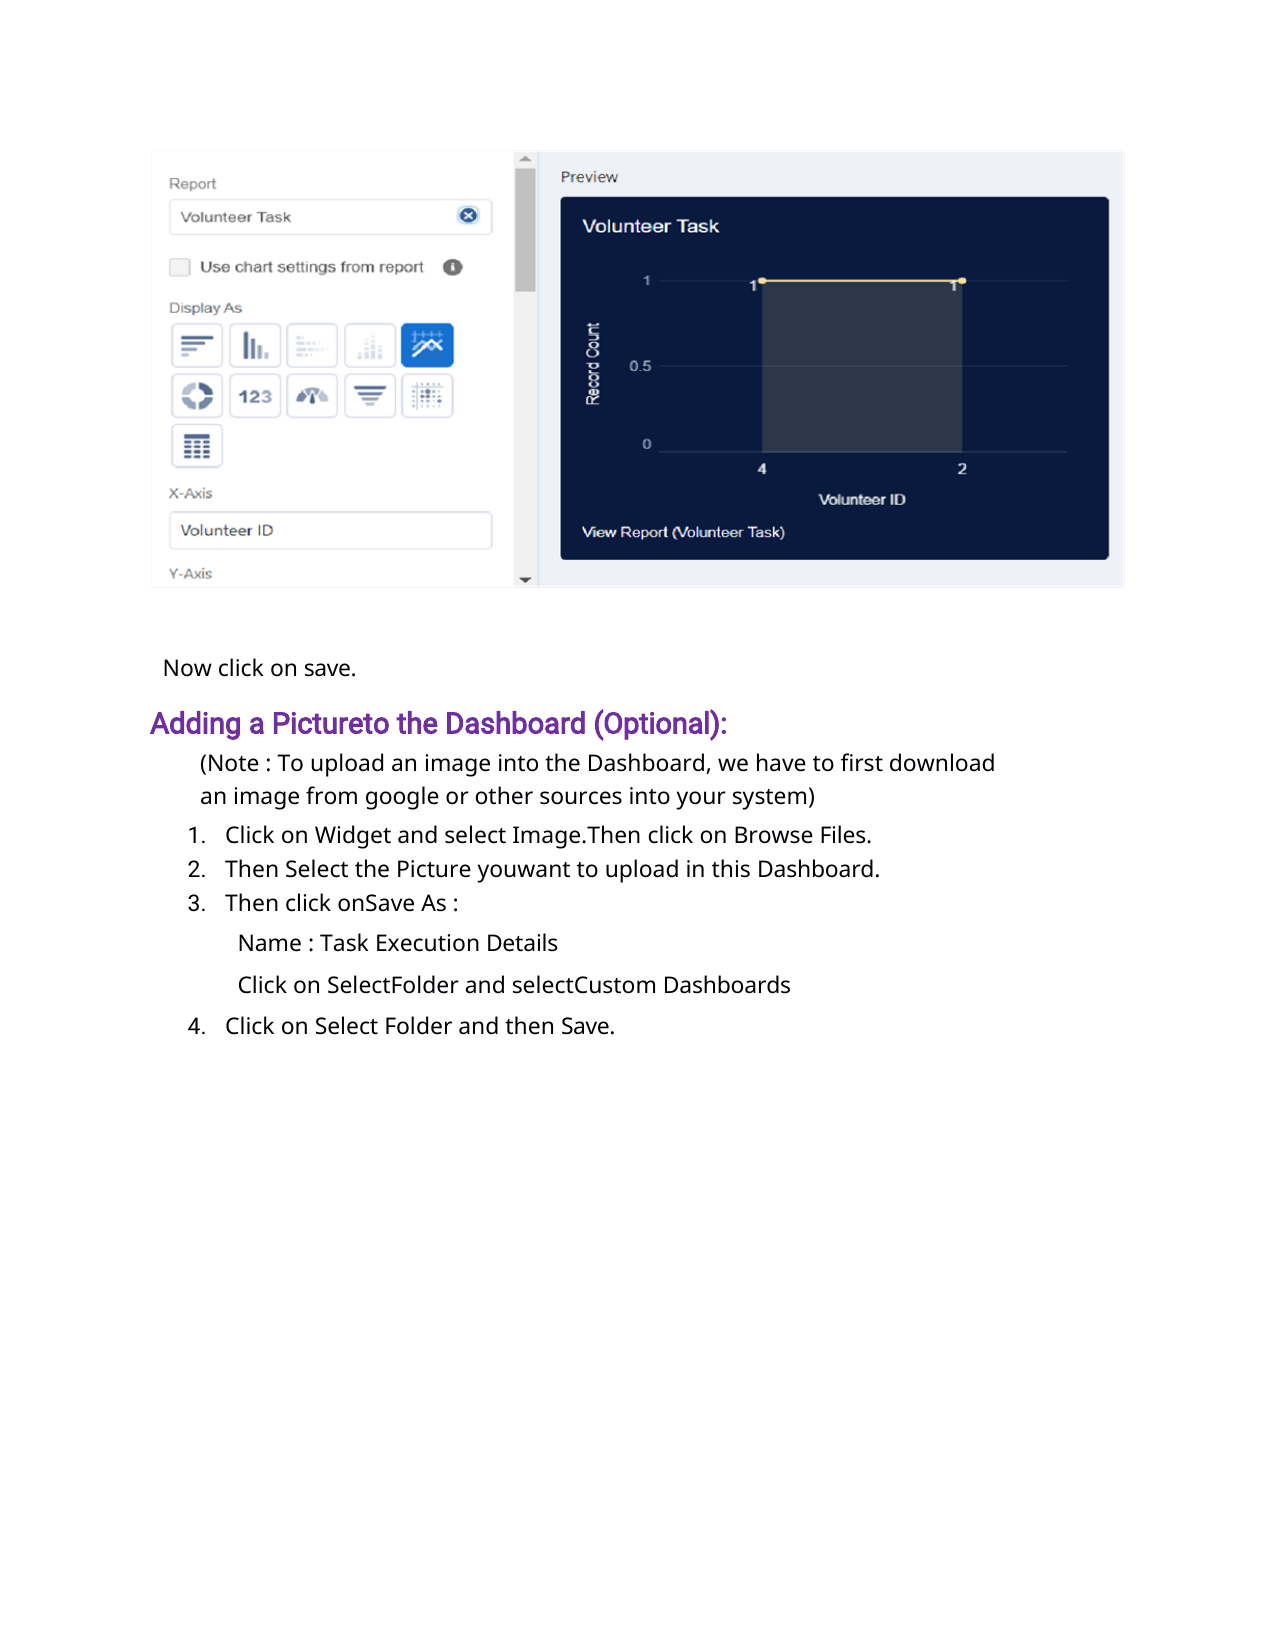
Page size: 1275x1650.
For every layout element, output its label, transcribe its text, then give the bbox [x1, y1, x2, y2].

picture [150, 150, 1125, 589]
subtitle Adding a Pictureto the Dashboard (Optional): [713, 709, 1125, 739]
list Click on Select Folder and then Save. [187, 1010, 1125, 1041]
list Click on Widget and select Image.Then click on Browse Files. [187, 818, 1125, 850]
list Then Select the Picture youwant to upload in this Dashboard. [187, 853, 1125, 884]
subtitle Adding a Pictureto the Dashboard (Optional): [150, 709, 601, 739]
text Click on SelectFolder and selectCustom Dashboards [237, 969, 1125, 1001]
text (Note : To upload an image into the Dashboard, we have to first download an image from google or other sources into your system) [200, 746, 1027, 811]
text Name : Task Execution Details [237, 927, 1125, 958]
list Then click onSave As : [187, 887, 1125, 918]
subtitle Adding a Pictureto the Dashboard (Optional): [599, 709, 715, 739]
text Now click on save. [162, 651, 1125, 683]
